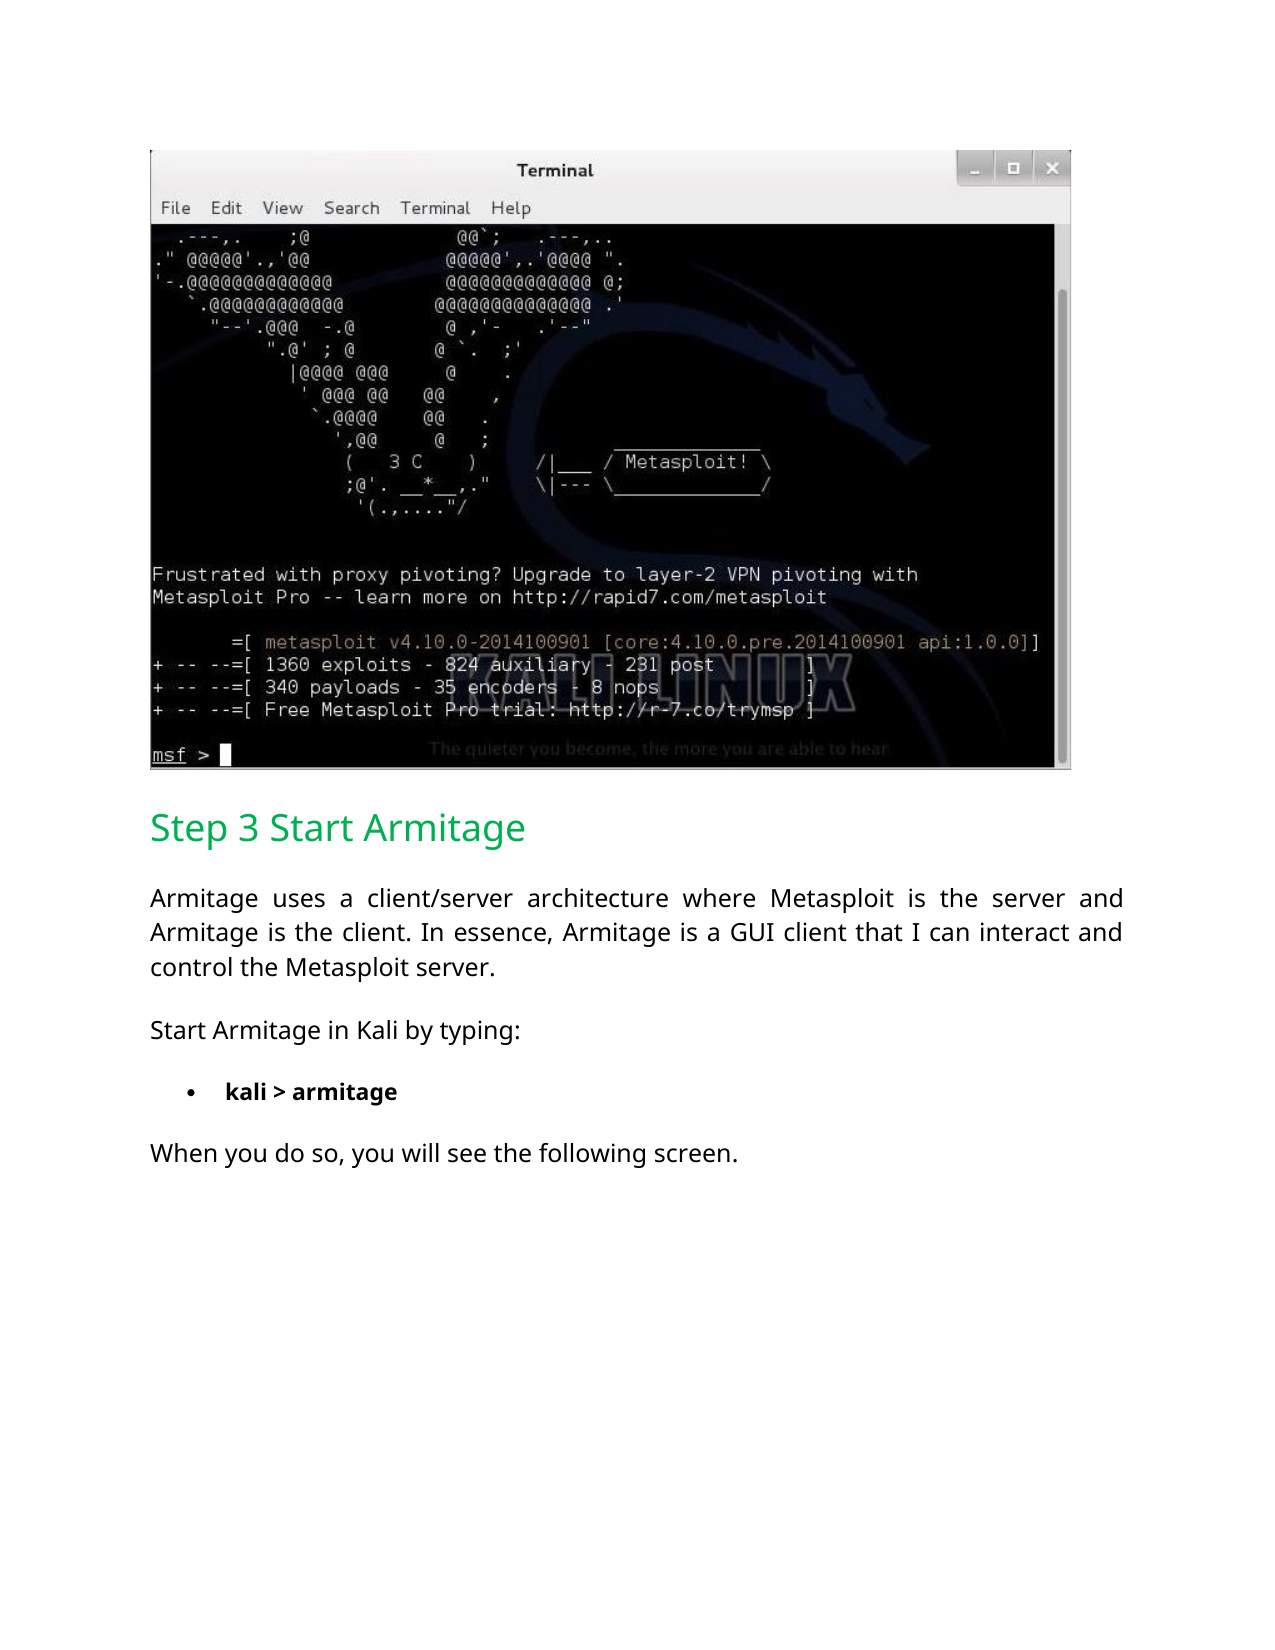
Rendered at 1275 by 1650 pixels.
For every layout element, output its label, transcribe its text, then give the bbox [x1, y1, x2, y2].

text When you do so, you will see the following screen. [150, 1136, 1125, 1170]
list kali > armitage [187, 1076, 1125, 1107]
text Armitage uses a client/server architecture where Metasploit is the server and Armitage is the client. In essence, Armitage is a GUI client that I can interact and control the Metasploit server. [150, 881, 1125, 983]
text Start Armitage in Kali by typing: [150, 1012, 1125, 1046]
picture [150, 150, 1072, 770]
subtitle Step 3 Start Armitage [150, 801, 1125, 852]
